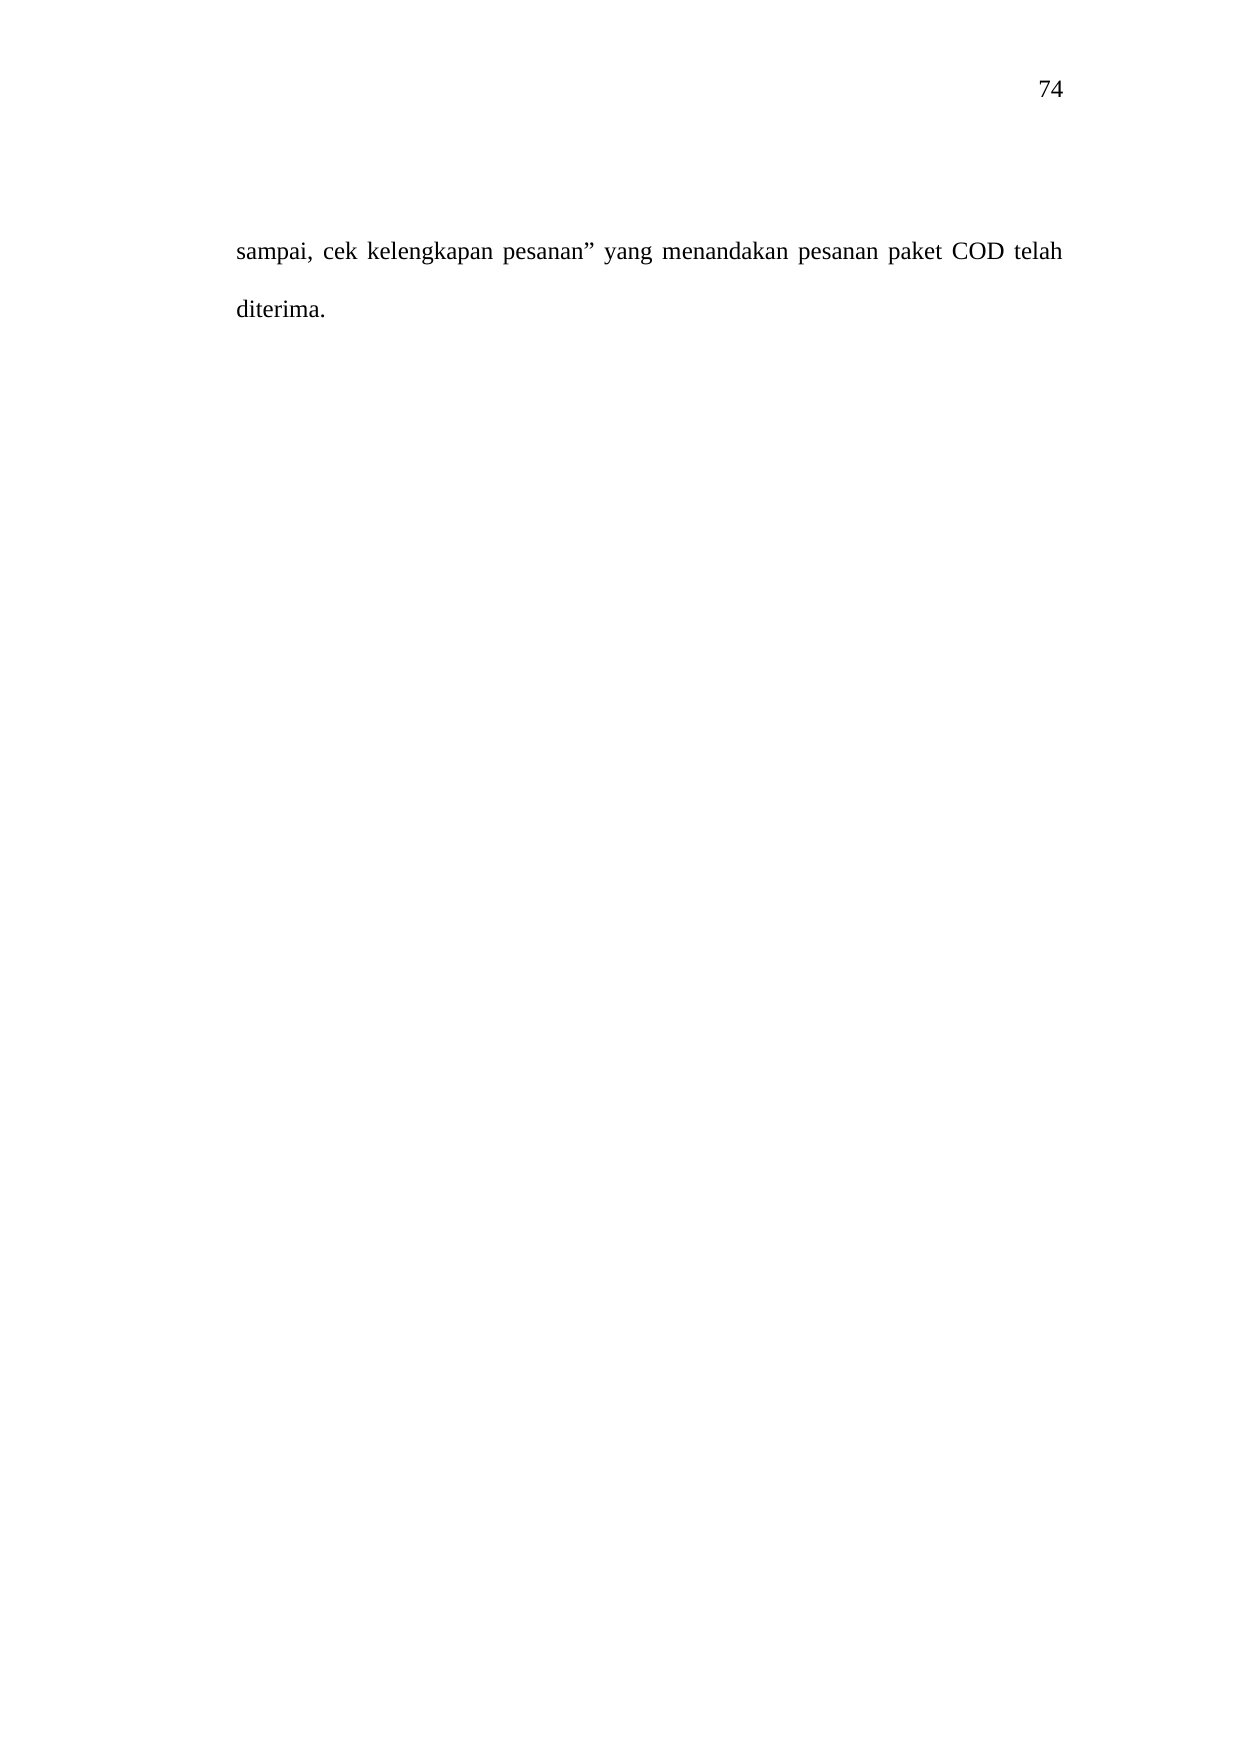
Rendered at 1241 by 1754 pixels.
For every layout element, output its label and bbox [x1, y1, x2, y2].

text [236, 236, 1063, 322]
